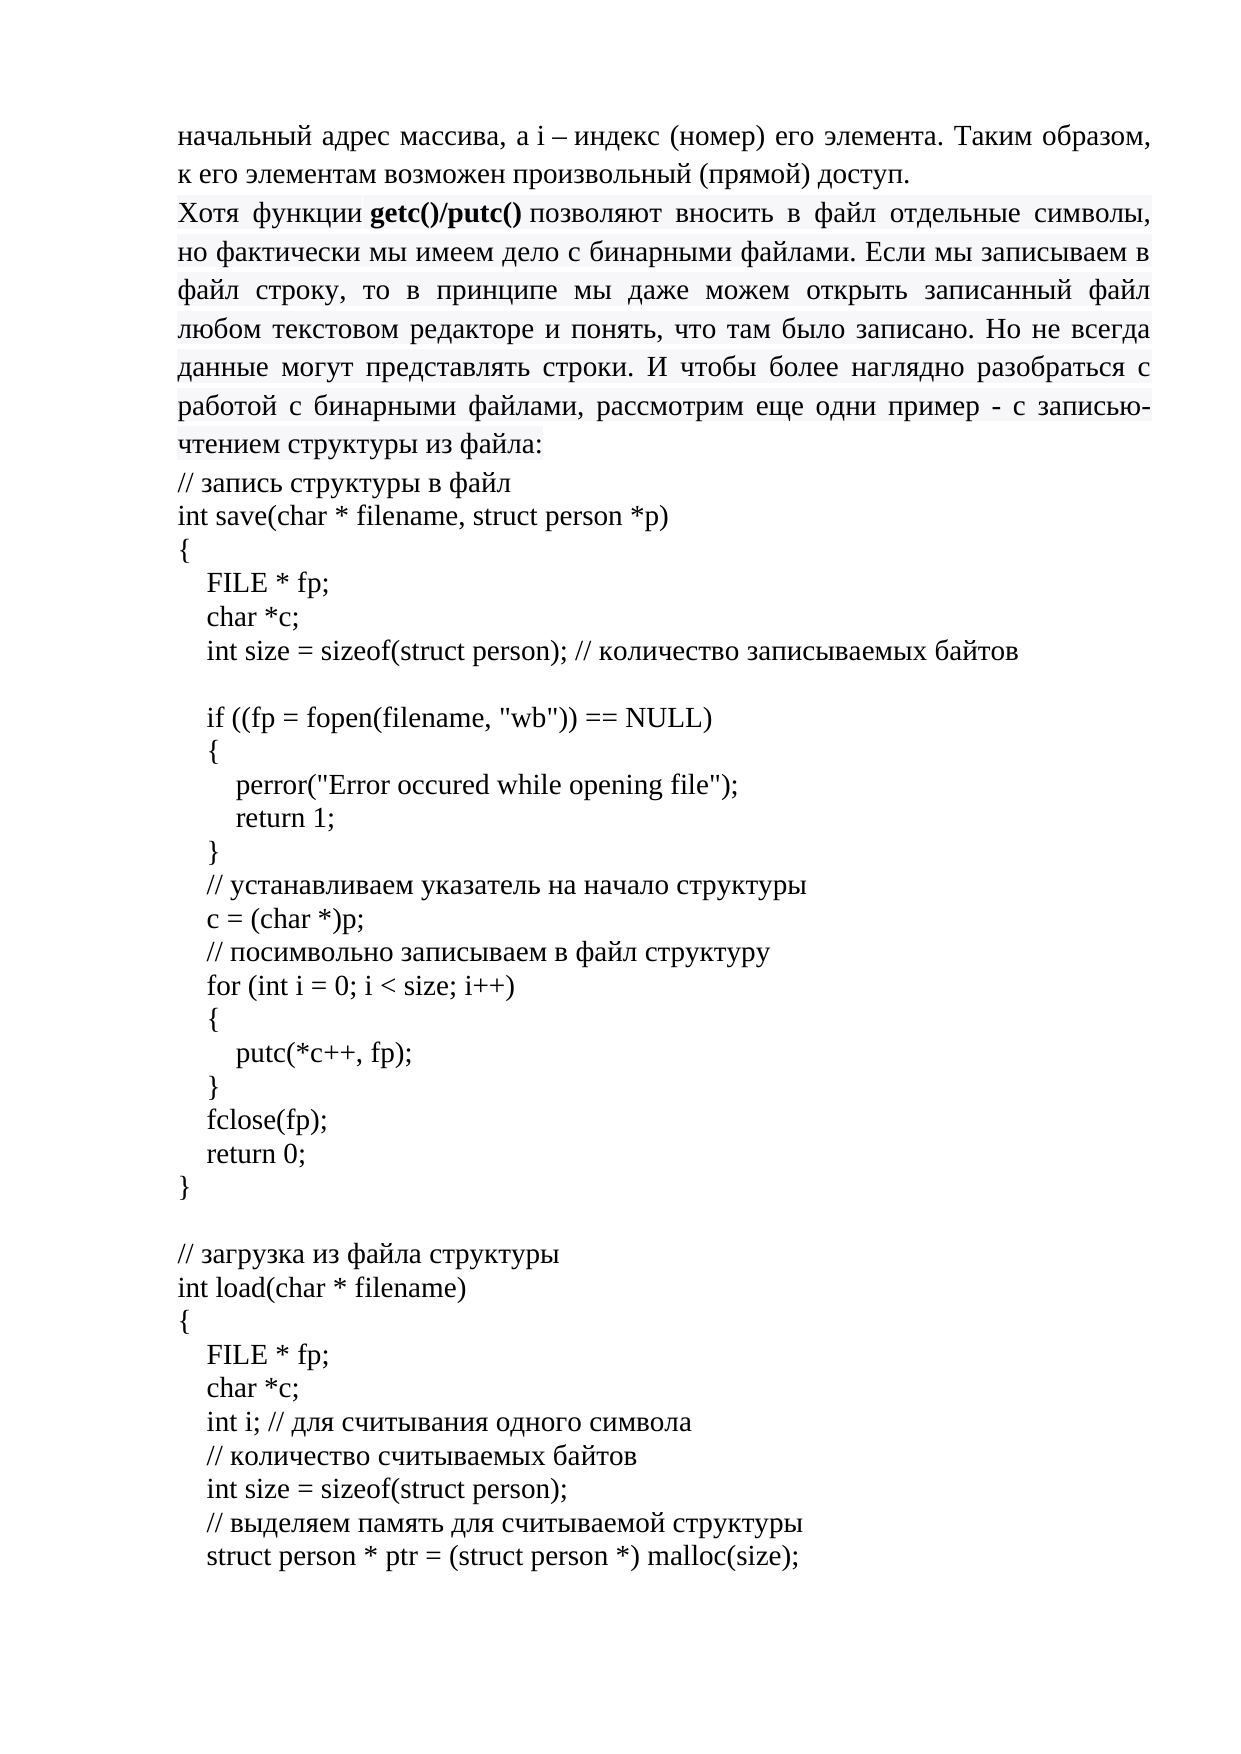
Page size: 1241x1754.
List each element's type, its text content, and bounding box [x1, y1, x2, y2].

text // количество считываемых байтов [177, 1438, 1152, 1471]
text int size = sizeof(struct person); // количество записываемых байтов [177, 633, 1152, 666]
text } [177, 834, 1152, 867]
text { [177, 1303, 1152, 1337]
text FILE * fp; [177, 1337, 1152, 1371]
text return 0; [177, 1136, 1152, 1169]
text int size = sizeof(struct person); [177, 1471, 1152, 1505]
text { [177, 733, 1152, 767]
text perror("Error occured while opening file"); [177, 767, 1152, 800]
text int i; // для считывания одного символа [177, 1404, 1152, 1438]
text c = (char *)p; [177, 901, 1152, 934]
text } [177, 1169, 1152, 1203]
text for (int i = 0; i < size; i++) [177, 968, 1152, 1002]
text char *c; [177, 1371, 1152, 1404]
text return 1; [177, 800, 1152, 834]
text } [177, 1069, 1152, 1102]
text int load(char * filename) [177, 1270, 1152, 1303]
text fclose(fp); [177, 1102, 1152, 1136]
text int save(char * filename, struct person *p) [177, 498, 1152, 532]
text if ((fp = fopen(filename, "wb")) == NULL) [177, 700, 1152, 733]
text // устанавливаем указатель на начало структуры [177, 867, 1152, 901]
text // загрузка из файла структуры [177, 1236, 1152, 1270]
text { [177, 1002, 1152, 1035]
text // посимвольно записываем в файл структуру [177, 934, 1152, 968]
text Хотя функции getc()/putc() позволяют вносить в файл отдельные символы, но фактически мы имеем дело с бинарными файлами. Если мы записываем в файл строку, то в принципе мы даже можем открыть записанный файл любом текстовом редакторе и понять, что там было записано. Но не всегда данные могут представлять строки. И чтобы более наглядно разобраться с работой с бинарными файлами, рассмотрим еще одни пример - с записью-чтением структуры из файла: [177, 421, 1152, 460]
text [177, 118, 1152, 190]
text // выделяем память для считываемой структуры [177, 1505, 1152, 1538]
text FILE * fp; [177, 566, 1152, 599]
text Хотя функции getc()/putc() позволяют вносить в файл отдельные символы, но фактически мы имеем дело с бинарными файлами. Если мы записываем в файл строку, то в принципе мы даже можем открыть записанный файл любом текстовом редакторе и понять, что там было записано. Но не всегда данные могут представлять строки. И чтобы более наглядно разобраться с работой с бинарными файлами, рассмотрим еще одни пример - с записью-чтением структуры из файла: [177, 195, 1152, 234]
text struct person * ptr = (struct person *) malloc(size); [177, 1538, 1152, 1572]
text { [177, 532, 1152, 566]
text // запись структуры в файл [177, 465, 1152, 498]
text putc(*c++, fp); [177, 1035, 1152, 1069]
text char *c; [177, 599, 1152, 633]
